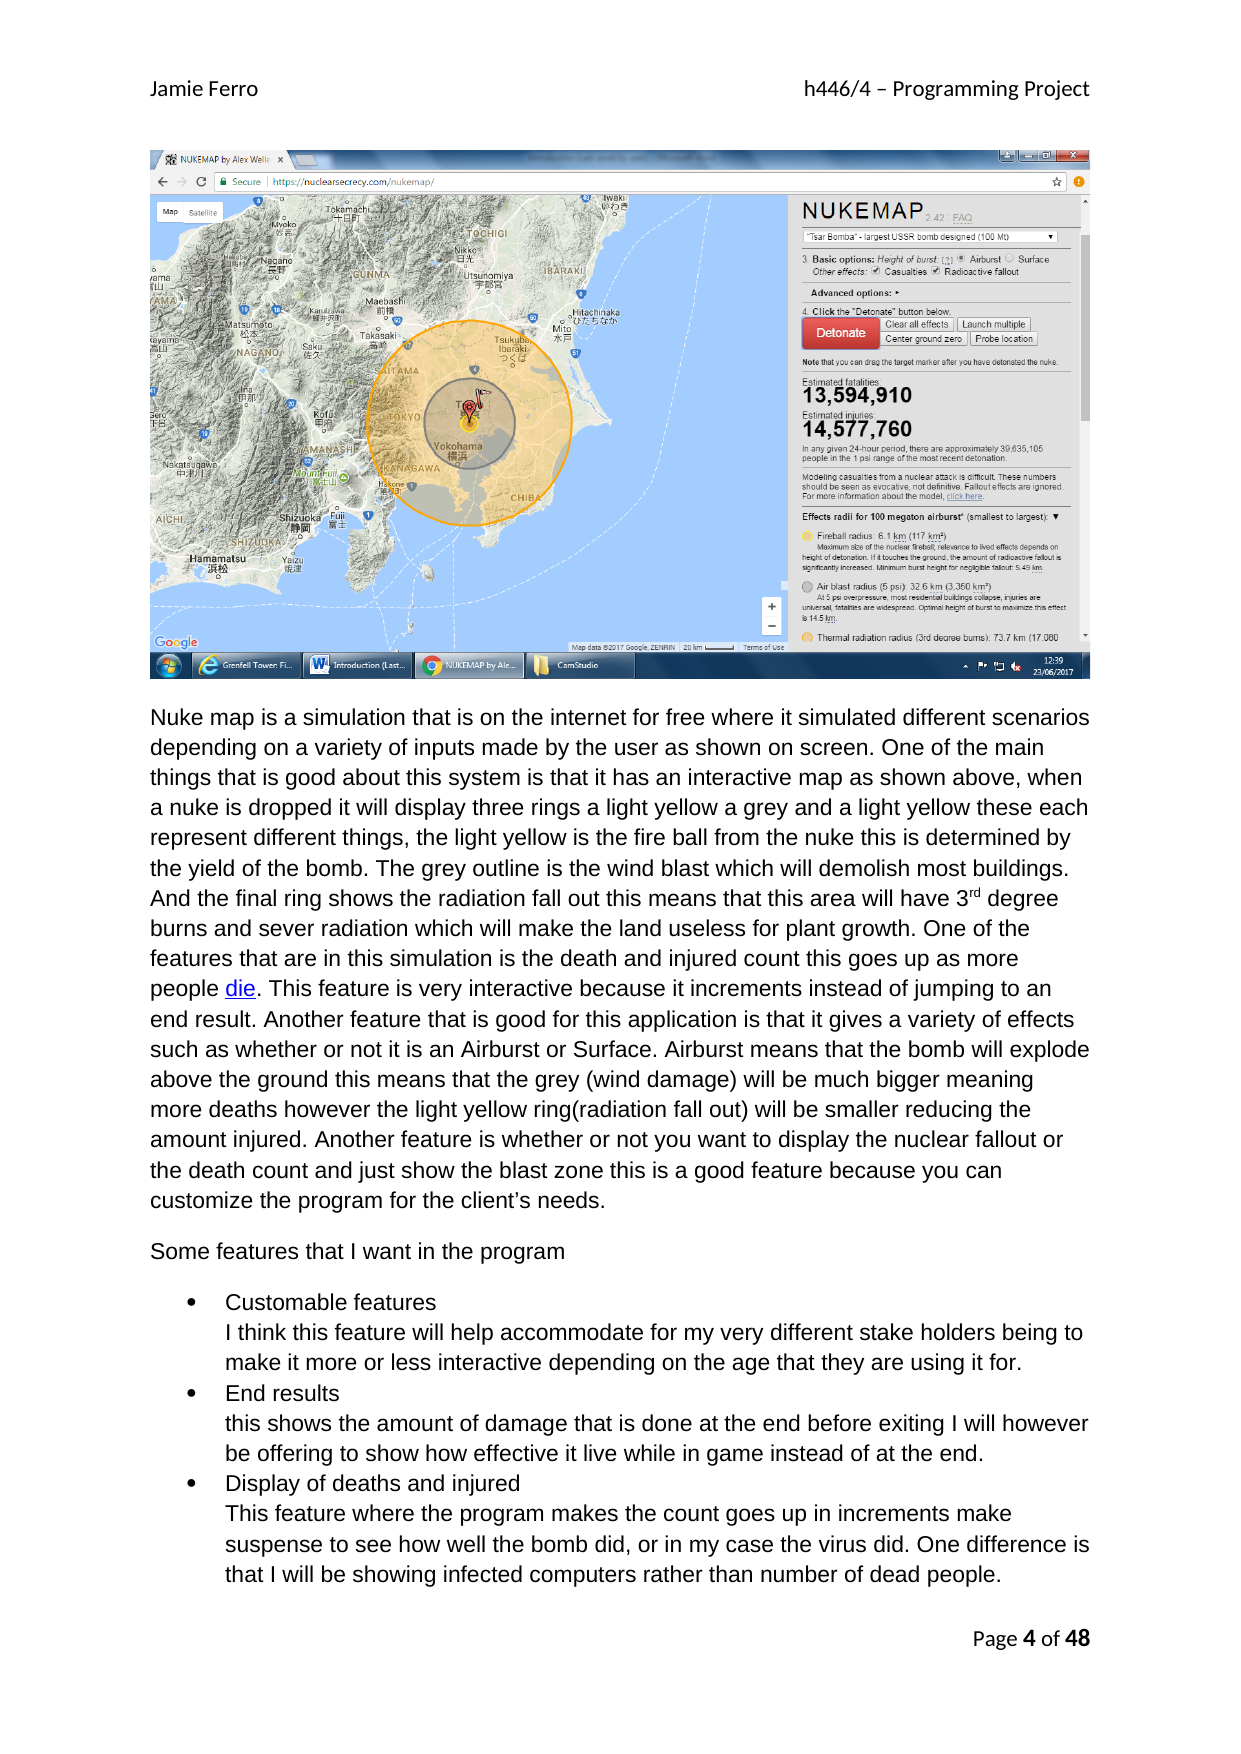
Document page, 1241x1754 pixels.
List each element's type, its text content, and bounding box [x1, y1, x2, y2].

text Nuke map is a simulation that is on the internet for free where it simulated different scenarios depending on a variety of inputs made by the user as shown on screen. One of the main things that is good about this system is that it has an interactive map as shown above, when a nuke is dropped it will display three rings a light yellow a grey and a light yellow these each represent different things, the light yellow is the fire ball from the nuke this is determined by the yield of the bomb. The grey outline is the wind blast which will demolish most buildings. And the final ring shows the radiation fall out this means that this area will have 3rd degree burns and sever radiation which will make the land useless for plant growth. One of the features that are in this simulation is the death and injured count this goes up as more people die. This feature is very interactive because it increments instead of jumping to an end result. Another feature that is good for this application is that it gives a variety of effects such as whether or not it is an Airburst or Surface. Airburst means that the bomb will explode above the ground this means that the grey (wind damage) will be much bigger meaning more deaths however the light yellow ring(radiation fall out) will be smaller reducing the amount injured. Another feature is whether or not you want to display the nuclear fallout or the death count and just show the blast zone this is a good feature because you can customize the program for the client’s needs. [150, 703, 1090, 1213]
list Display of deaths and injured [187, 1470, 1090, 1497]
list This feature where the program makes the count goes up in increments make suspense to see how well the bomb did, or in my case the virus did. One difference is that I will be showing infected computers rather than number of dead people. [225, 1500, 1090, 1587]
list End results this shows the amount of damage that is done at the end before exiting I will however be offering to show how effective it live while in game instead of at the end. [187, 1379, 1090, 1466]
list I think this feature will help accommodate for my very different stake holders being to make it more or less interactive depending on the age that they are using it for. [225, 1319, 1090, 1376]
picture [150, 150, 1091, 679]
text Some features that I want in the program [150, 1238, 1090, 1264]
list Customable features [187, 1289, 1090, 1315]
